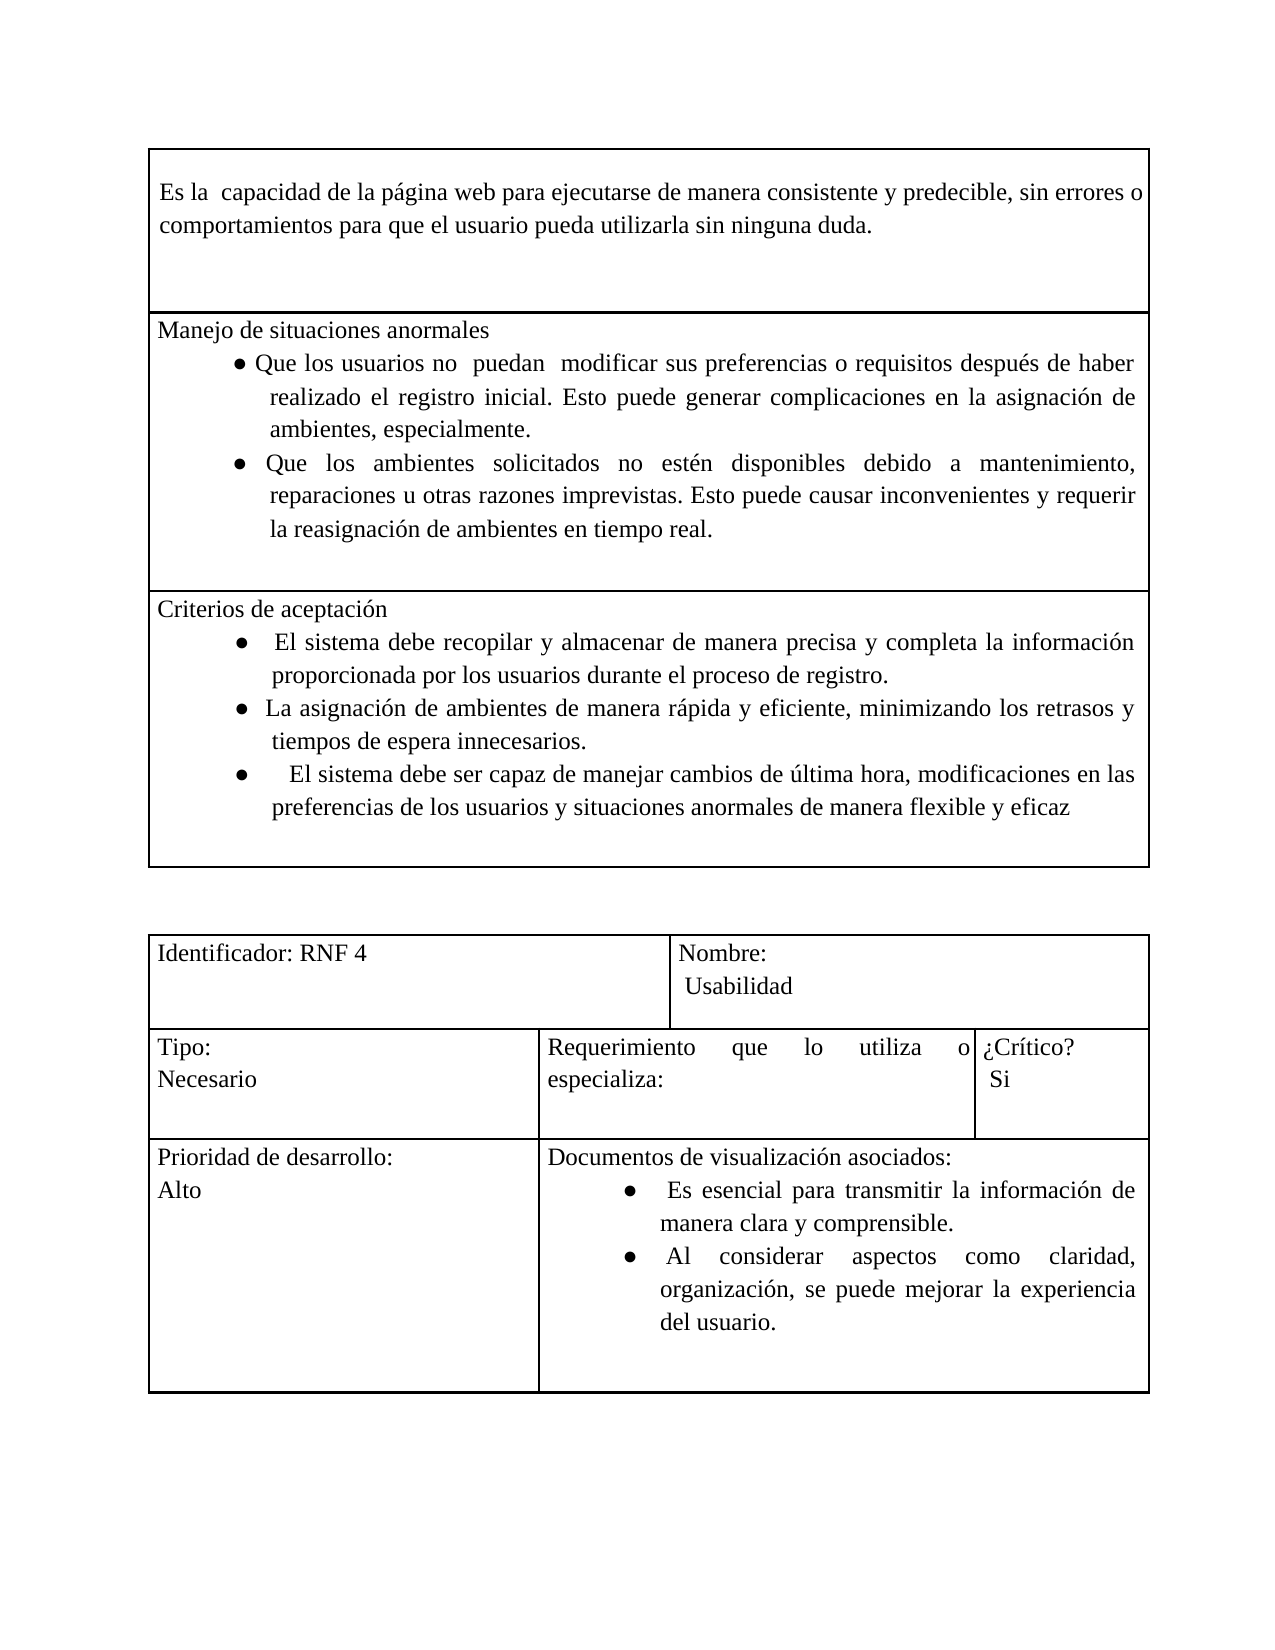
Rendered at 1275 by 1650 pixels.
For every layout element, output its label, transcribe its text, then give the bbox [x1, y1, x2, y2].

table_cell ¿Crítico? Si [976, 1030, 1148, 1138]
table_cell Criterios de aceptación ● El sistema debe recopilar y almacenar de manera precisa y completa la información proporcionada por los usuarios durante el proceso de registro. ● La asignación de ambientes de manera rápida y eficiente, minimizando los retrasos y tiempos de espera innecesarios. ● El sistema debe ser capaz de manejar cambios de última hora, modificaciones en las preferencias de los usuarios y situaciones anormales de manera flexible y eficaz [150, 592, 1148, 866]
table_cell Documentos de visualización asociados: ● Es esencial para transmitir la información de manera clara y comprensible. ● Al considerar aspectos como claridad, organización, se puede mejorar la experiencia del usuario. [540, 1140, 1148, 1391]
table_cell Manejo de situaciones anormales ● Que los usuarios no puedan modificar sus preferencias o requisitos después de haber realizado el registro inicial. Esto puede generar complicaciones en la asignación de ambientes, especialmente. ● Que los ambientes solicitados no estén disponibles debido a mantenimiento, reparaciones u otras razones imprevistas. Esto puede causar inconvenientes y requerir la reasignación de ambientes en tiempo real. [150, 314, 1148, 590]
table_cell Requerimiento que lo utiliza o especializa: [540, 1030, 974, 1138]
table_cell Prioridad de desarrollo: Alto [150, 1140, 538, 1391]
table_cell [150, 150, 1148, 311]
table_header Identificador: RNF 4 [150, 936, 669, 1027]
table_header Nombre: Usabilidad [671, 936, 1148, 1027]
table_cell Tipo: Necesario [150, 1030, 538, 1138]
